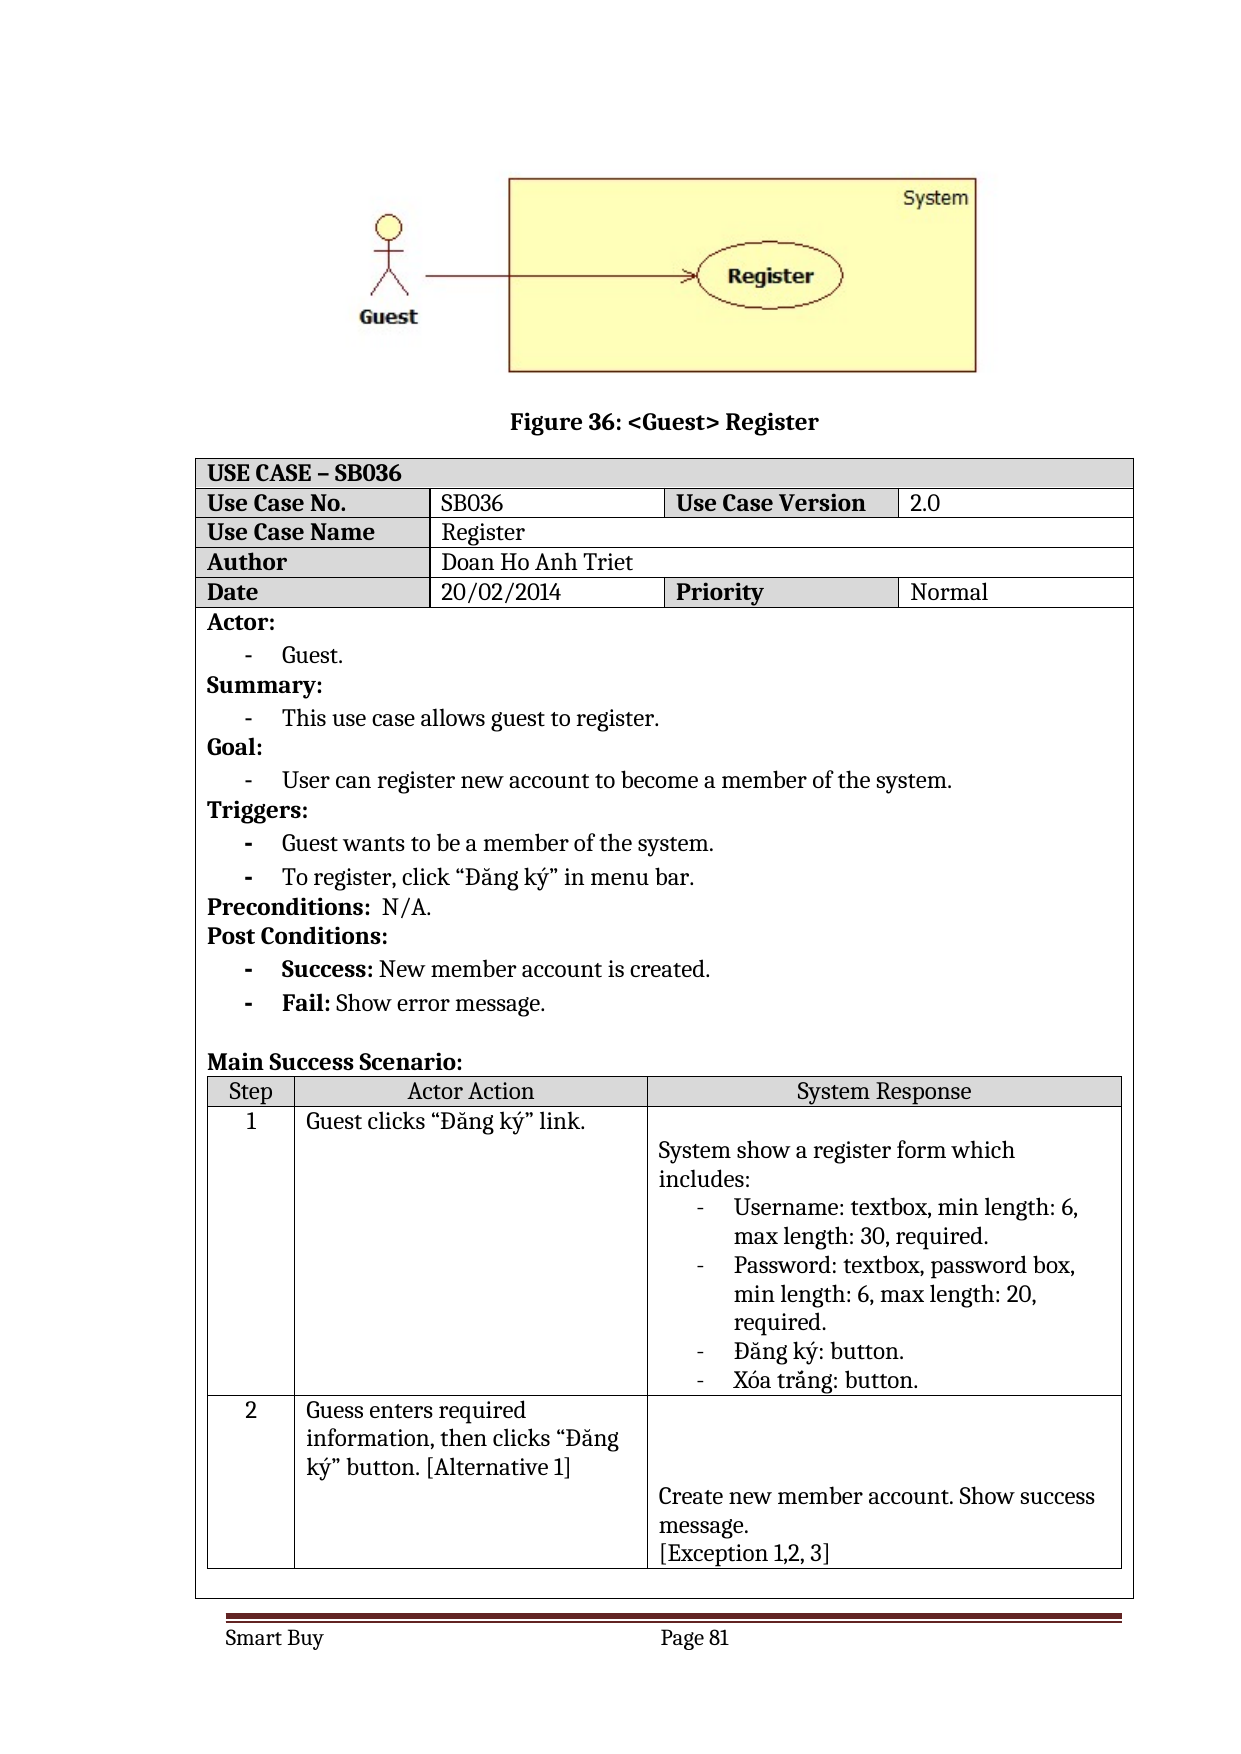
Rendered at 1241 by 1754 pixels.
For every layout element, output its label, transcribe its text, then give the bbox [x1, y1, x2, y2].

table_cell Doan Ho Anh Triet [431, 548, 1133, 577]
table_cell Use Case Name [196, 518, 429, 547]
table_cell 20/02/2014 [431, 578, 664, 607]
picture [321, 147, 1008, 404]
table_cell Priority [665, 578, 898, 607]
table_cell Normal [899, 578, 1133, 607]
table_cell Use Case No. [196, 489, 429, 517]
table_header USE CASE – SB036 [196, 459, 1133, 487]
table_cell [196, 608, 1133, 1598]
table_cell Author [196, 548, 429, 577]
table_cell Use Case Version [665, 489, 898, 517]
table_cell Register [431, 518, 1133, 547]
table_cell Date [196, 578, 429, 607]
table_cell SB036 [431, 489, 664, 517]
text Figure 36: <Guest> Register [207, 408, 1122, 437]
table_cell 2.0 [899, 489, 1133, 517]
